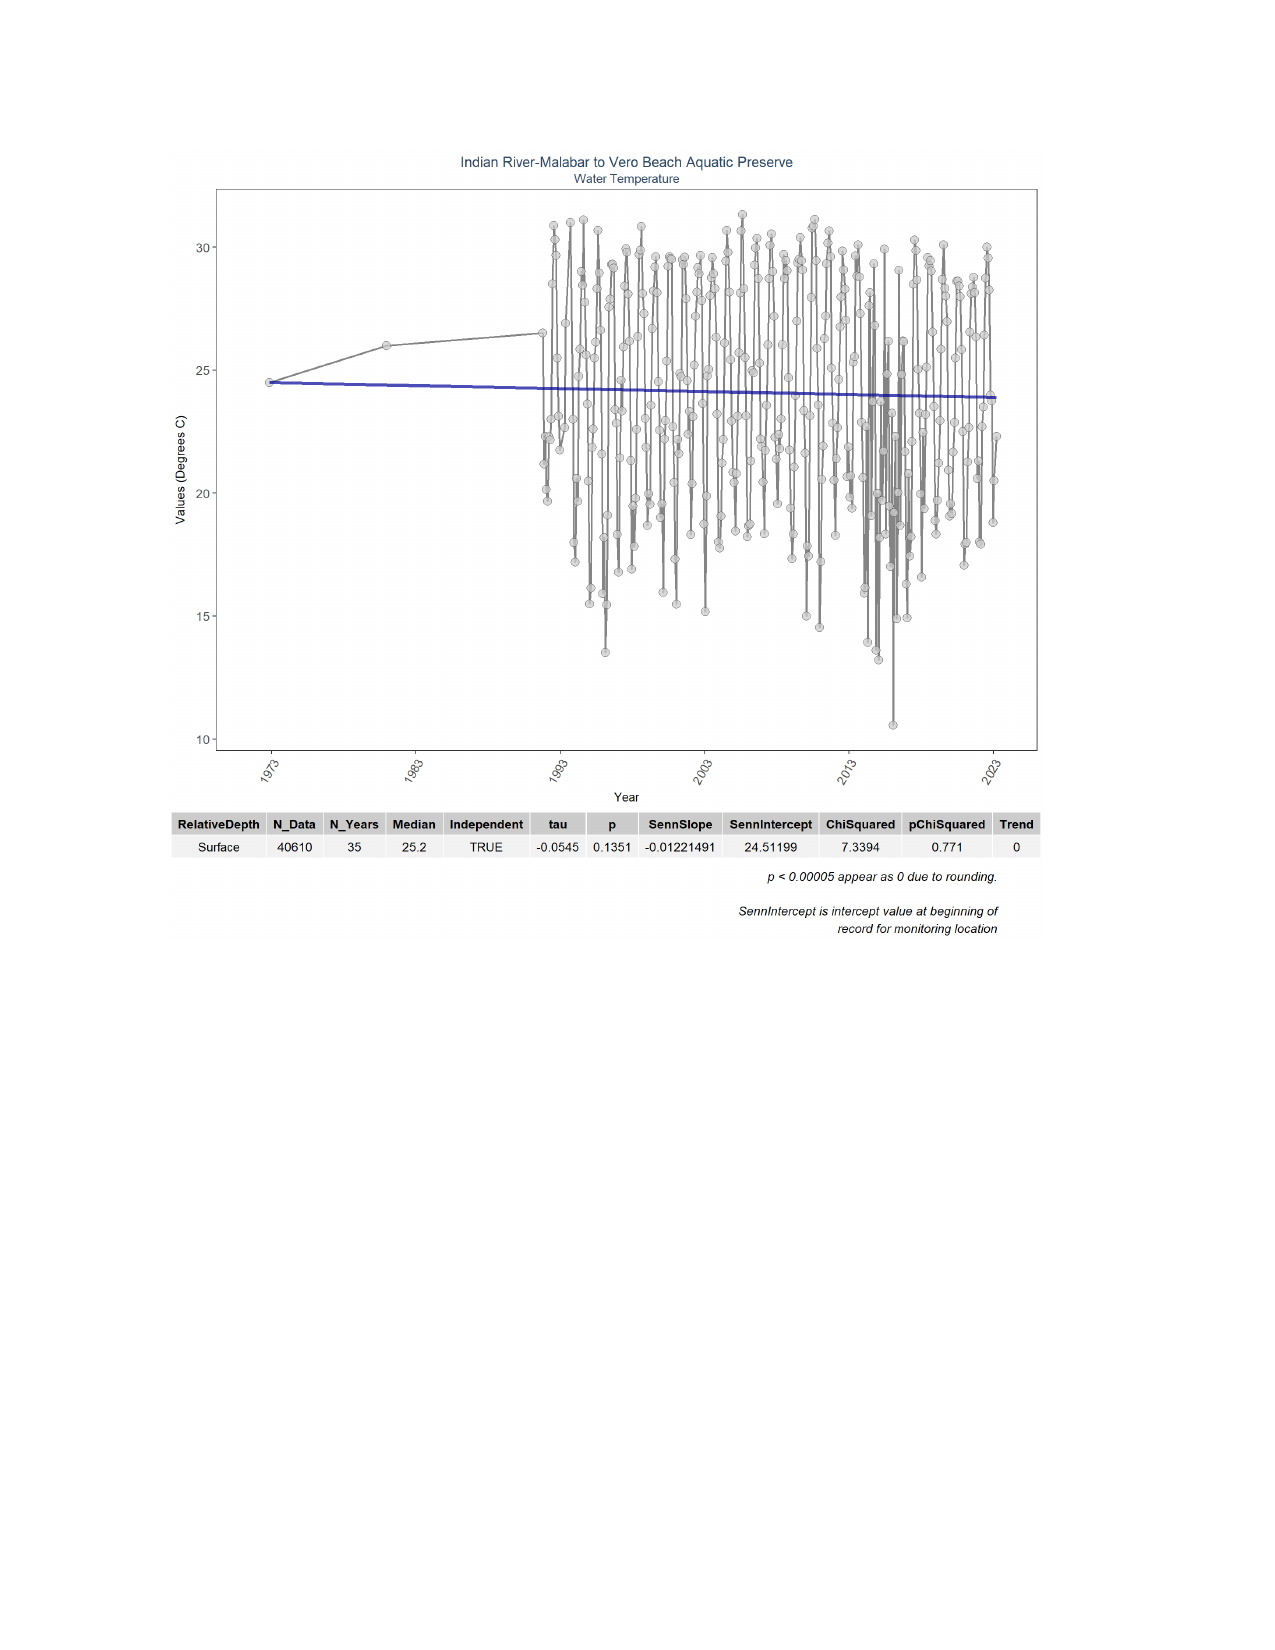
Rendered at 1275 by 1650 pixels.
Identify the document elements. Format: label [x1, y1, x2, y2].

picture [168, 150, 1044, 938]
